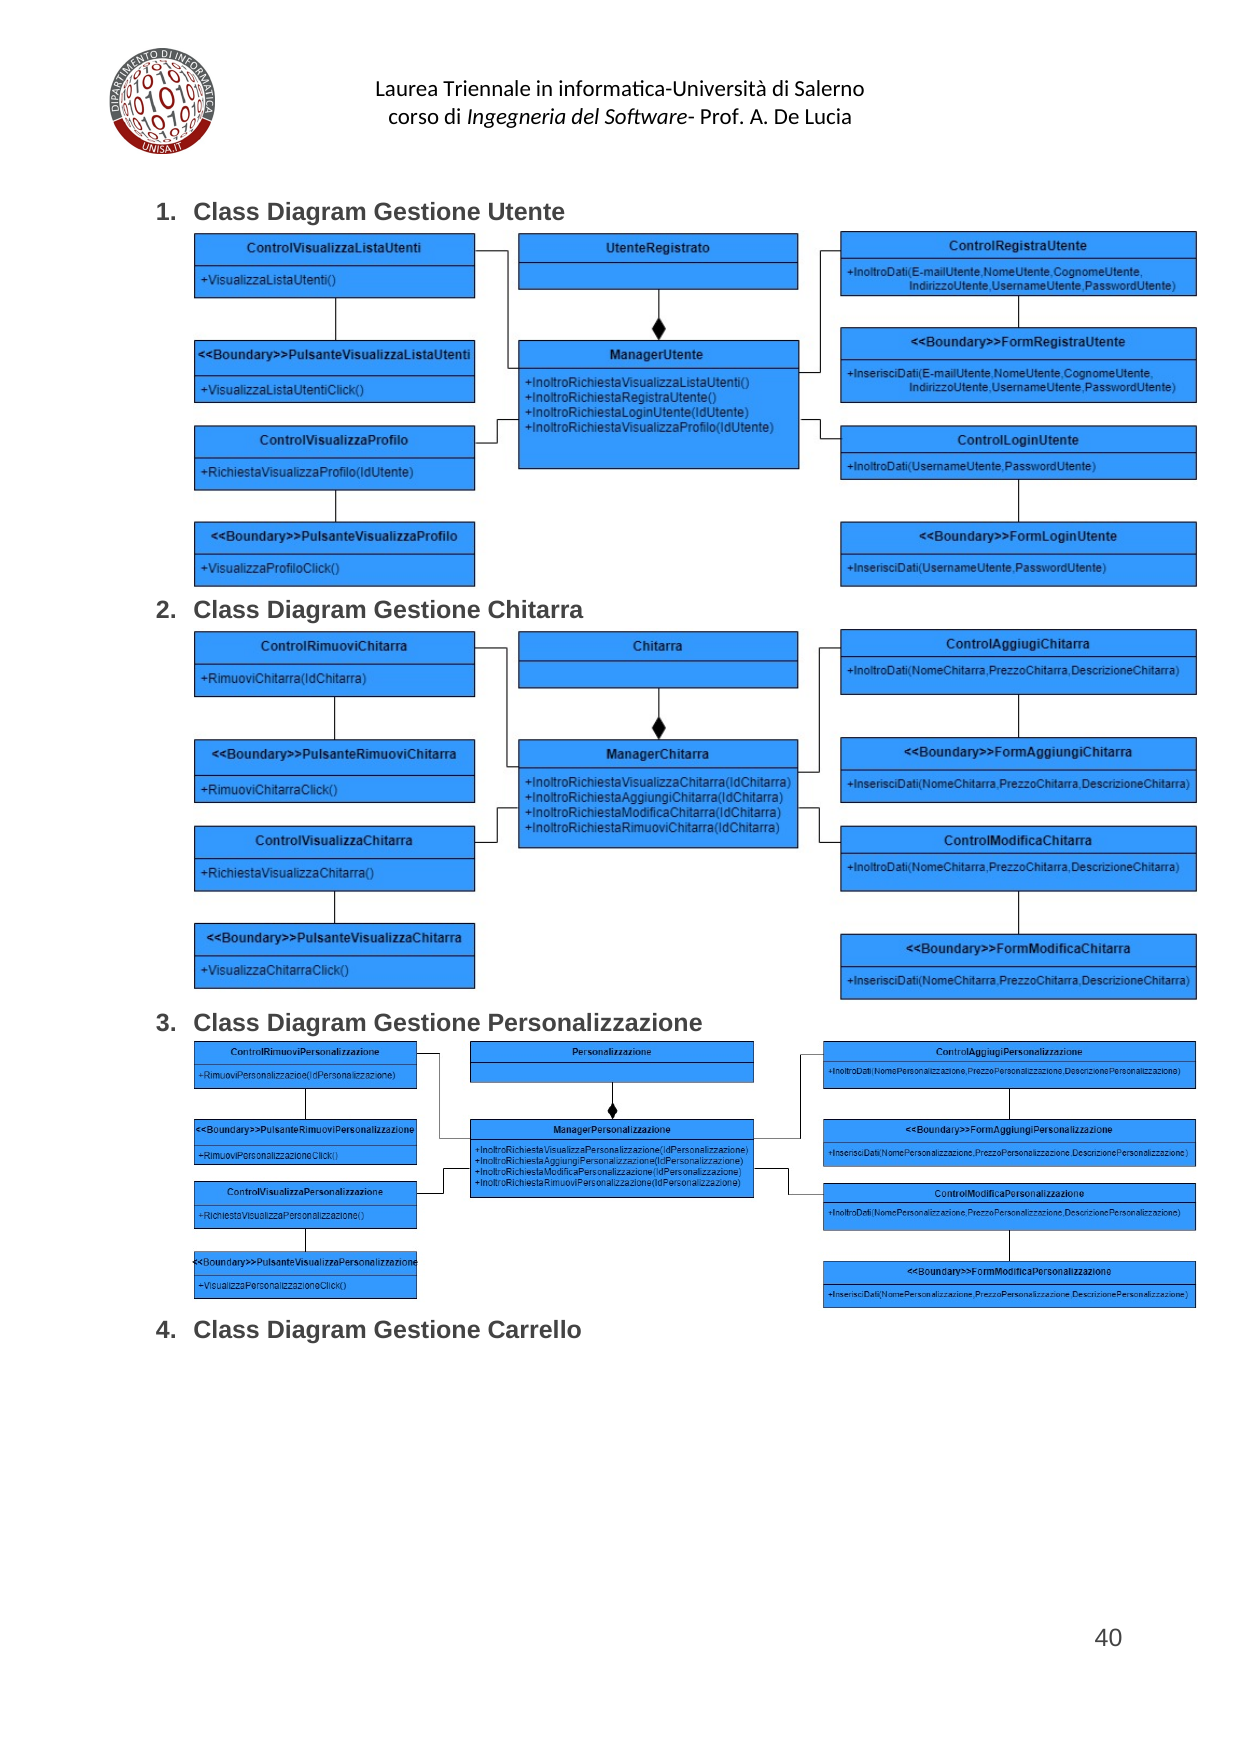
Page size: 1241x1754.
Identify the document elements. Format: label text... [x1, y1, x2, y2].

list Class Diagram Gestione Chitarra [156, 595, 1122, 624]
list Class Diagram Gestione Carrello [156, 1315, 1122, 1344]
list Class Diagram Gestione Personalizzazione [156, 1008, 1122, 1036]
picture [109, 48, 215, 154]
picture [193, 628, 1198, 1004]
picture [191, 1040, 1197, 1311]
list Class Diagram Gestione Utente [156, 197, 1122, 226]
picture [193, 230, 1198, 591]
